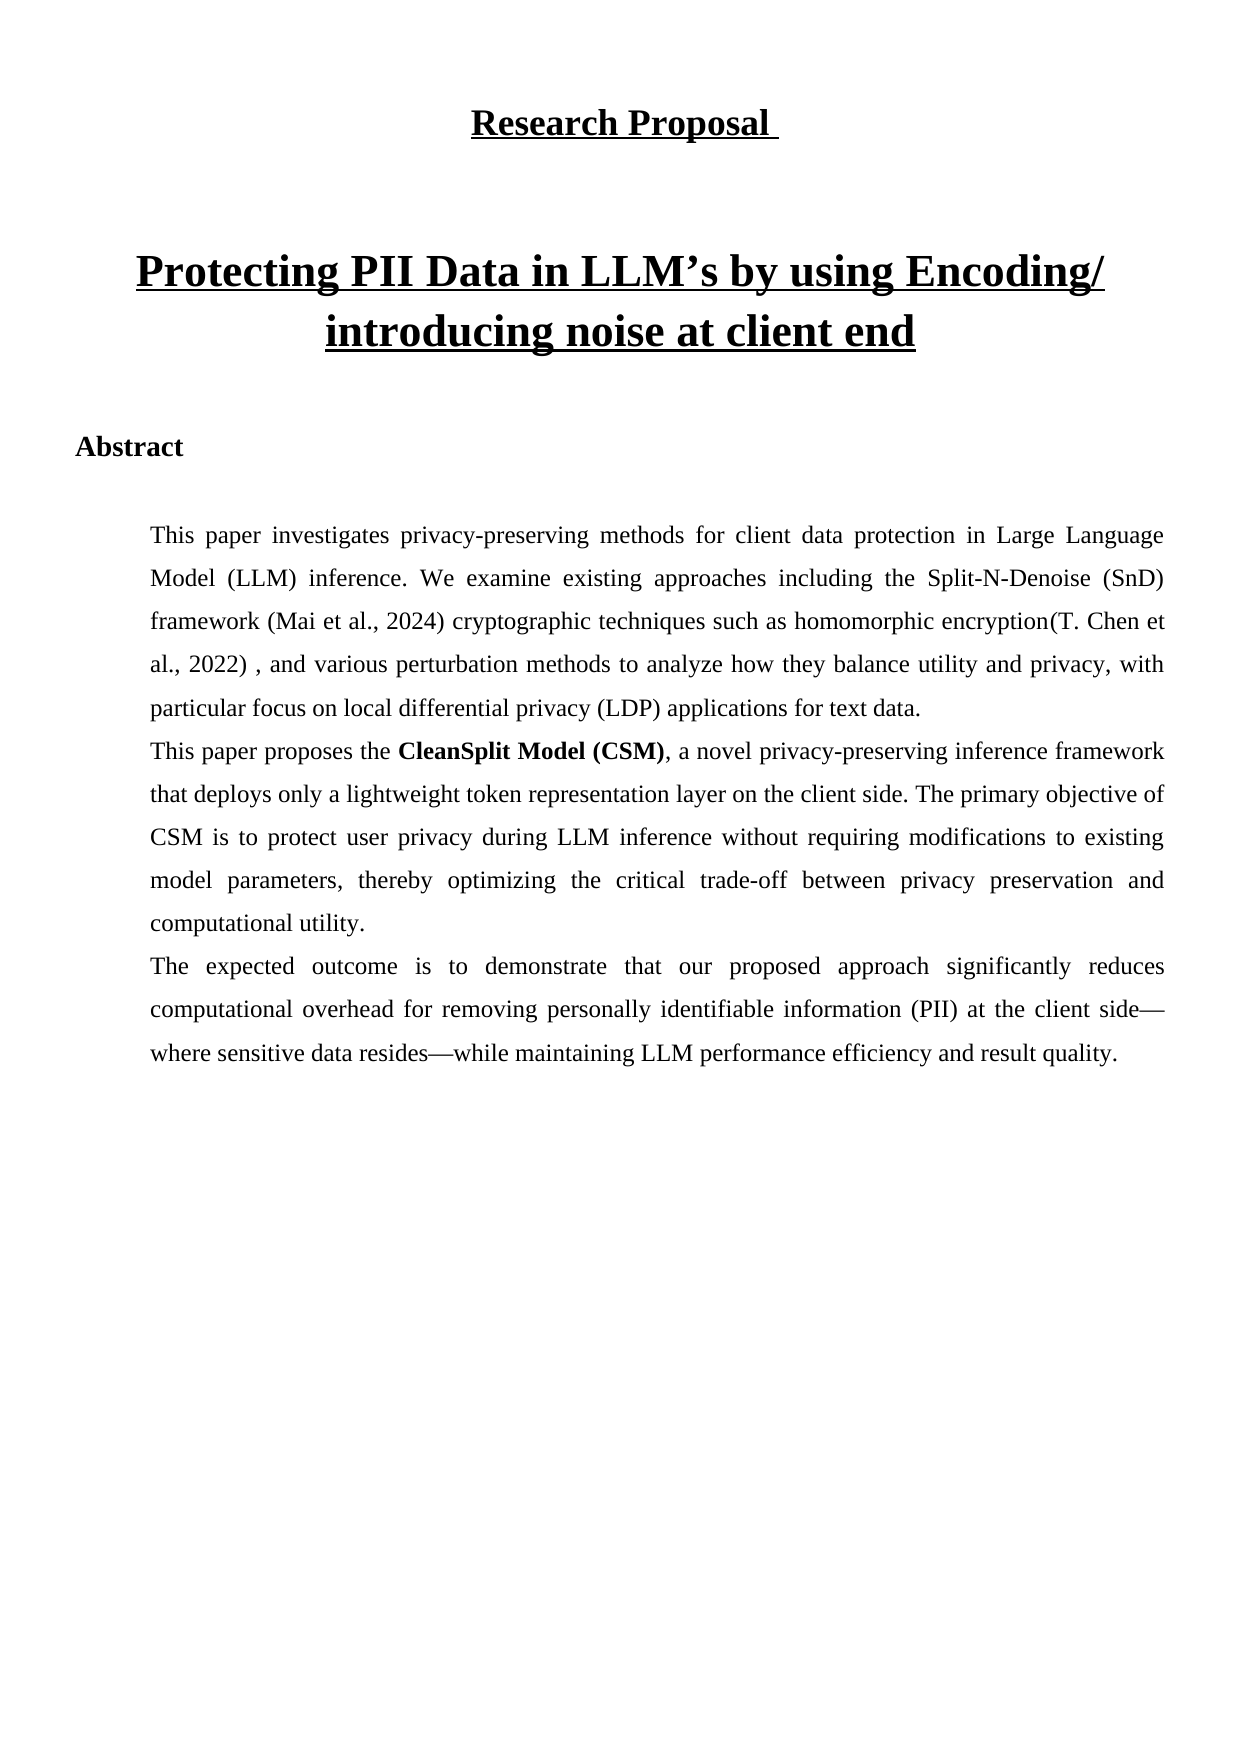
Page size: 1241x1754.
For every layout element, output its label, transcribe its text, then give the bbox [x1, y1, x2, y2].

subtitle Protecting PII Data in LLM’s by using Encoding/ introducing noise at client end [75, 243, 1165, 356]
subtitle Abstract [75, 429, 1165, 463]
text This paper proposes the CleanSplit Model (CSM), a novel privacy-preserving inference framework that deploys only a lightweight token representation layer on the client side. The primary objective of CSM is to protect user privacy during LLM inference without requiring modifications to existing model parameters, thereby optimizing the critical trade-off between privacy preservation and computational utility. [150, 736, 1165, 937]
text Research Proposal [75, 100, 1165, 143]
text This paper investigates privacy-preserving methods for client data protection in Large Language Model (LLM) inference. We examine existing approaches including the Split-N-Denoise (SnD) framework cryptographic techniques such as homomorphic encryption , and various perturbation methods to analyze how they balance utility and privacy, with particular focus on local differential privacy (LDP) applications for text data. [150, 520, 1165, 721]
text The expected outcome is to demonstrate that our proposed approach significantly reduces computational overhead for removing personally identifiable information (PII) at the client side—where sensitive data resides—while maintaining LLM performance efficiency and result quality. [150, 951, 1165, 1066]
